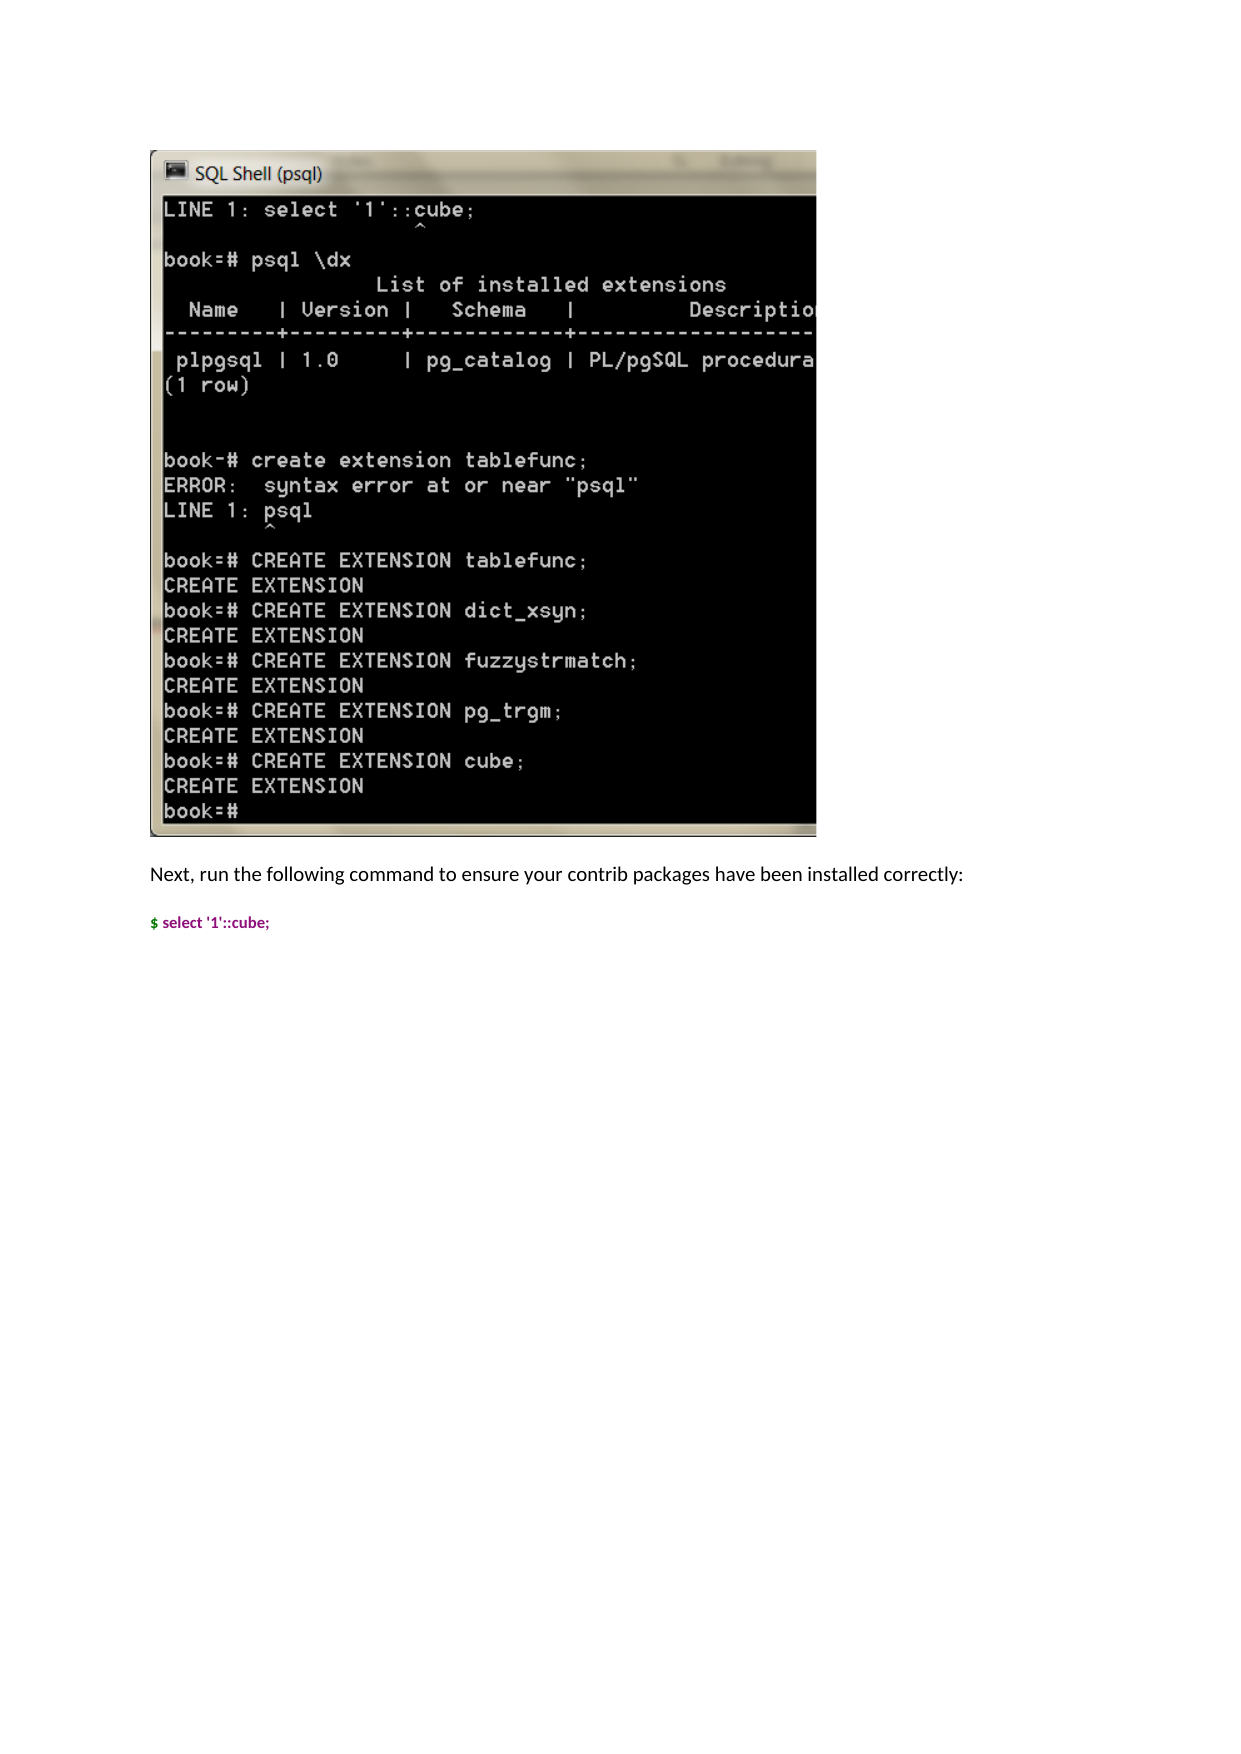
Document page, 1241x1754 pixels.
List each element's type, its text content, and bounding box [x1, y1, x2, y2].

text $ select '1'::cube; [150, 912, 1090, 933]
picture [150, 150, 817, 837]
text Next, run the following command to ensure your contrib packages have been installed correctly: [150, 862, 1090, 887]
